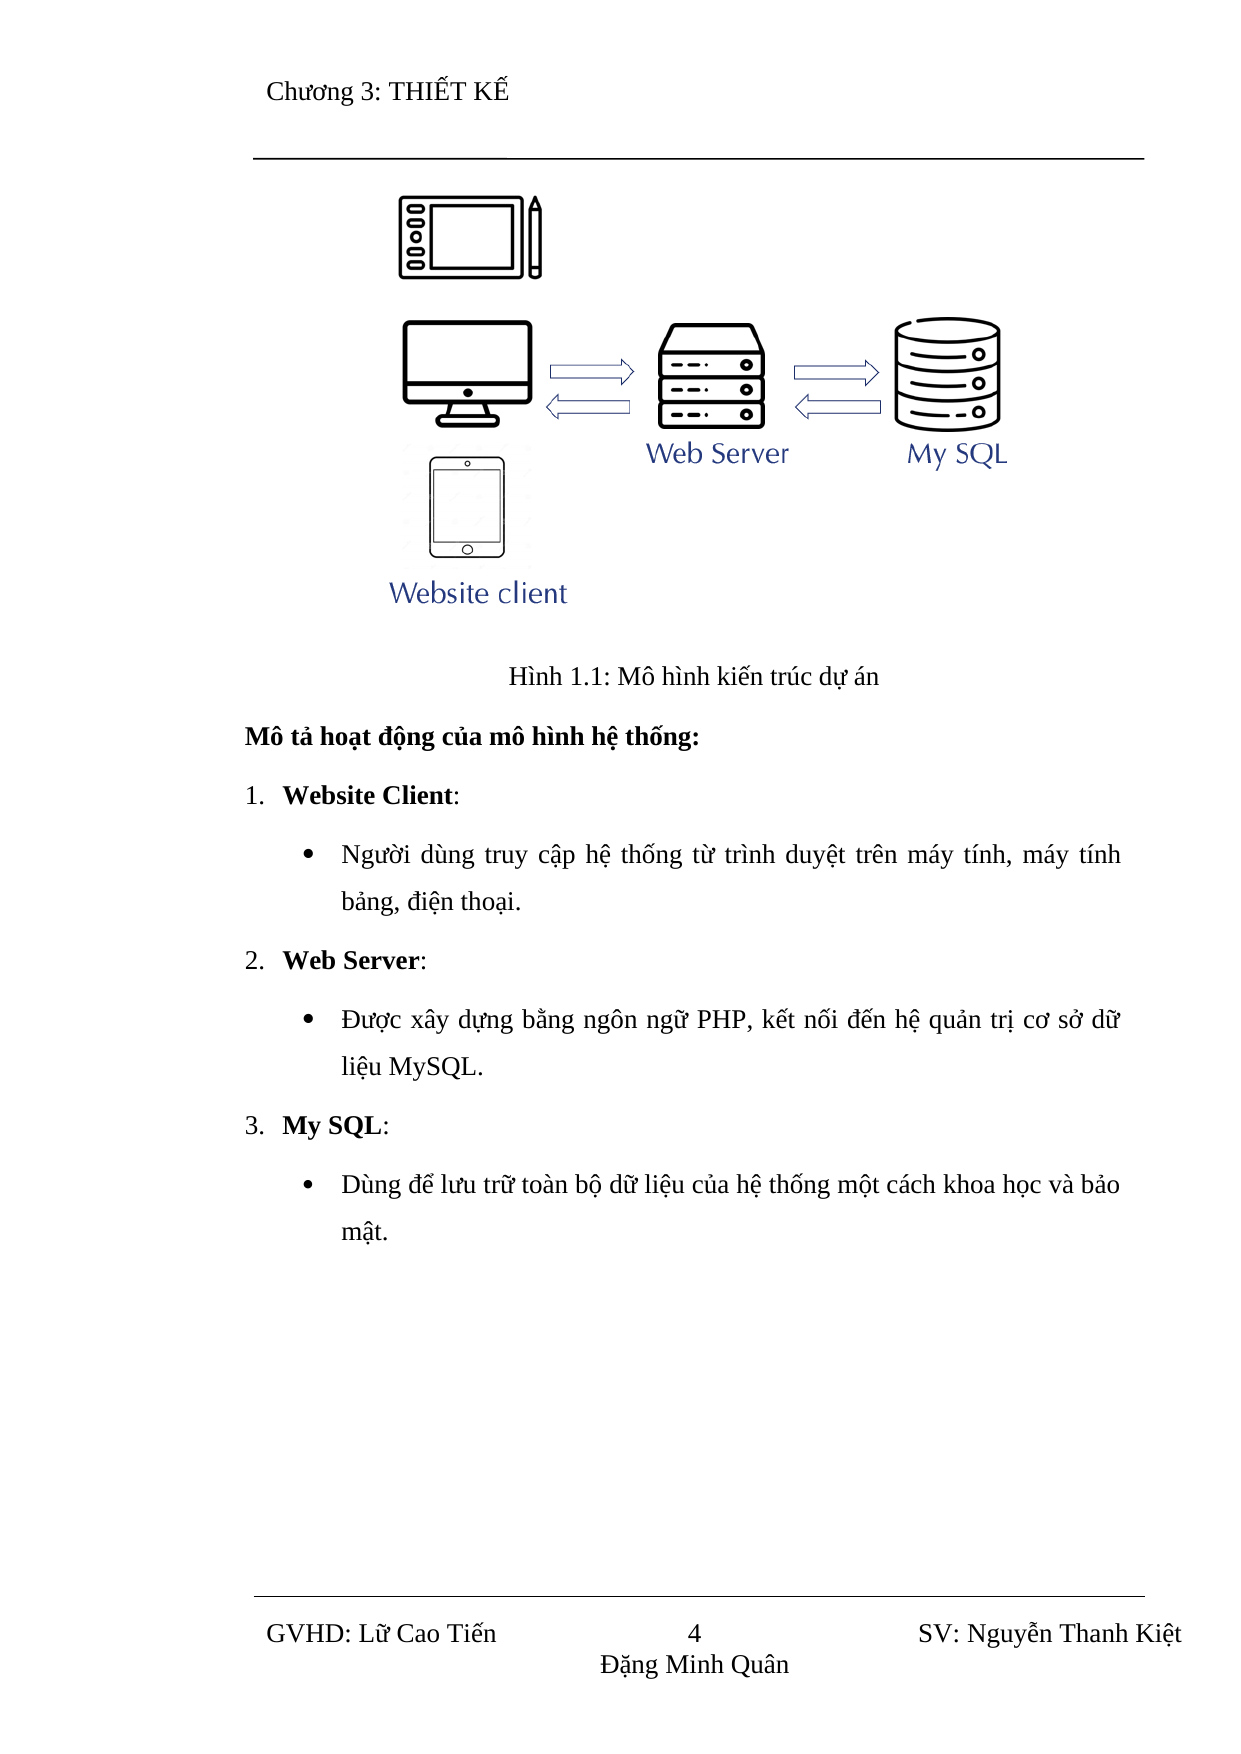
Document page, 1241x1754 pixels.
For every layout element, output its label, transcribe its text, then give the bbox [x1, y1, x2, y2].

list Website Client: [244, 779, 1122, 810]
list Dùng để lưu trữ toàn bộ dữ liệu của hệ thống một cách khoa học và bảo mật. [303, 1168, 1122, 1246]
list My SQL: [244, 1109, 1122, 1140]
picture [344, 177, 1044, 633]
text Mô tả hoạt động của mô hình hệ thống: [244, 719, 1122, 751]
text Hình 1.1: Mô hình kiến trúc dự án [207, 660, 1122, 692]
list Web Server: [244, 944, 1122, 975]
list Người dùng truy cập hệ thống từ trình duyệt trên máy tính, máy tính bảng, điện thoại. [303, 838, 1122, 916]
list Được xây dựng bằng ngôn ngữ PHP, kết nối đến hệ quản trị cơ sở dữ liệu MySQL. [303, 1003, 1122, 1081]
